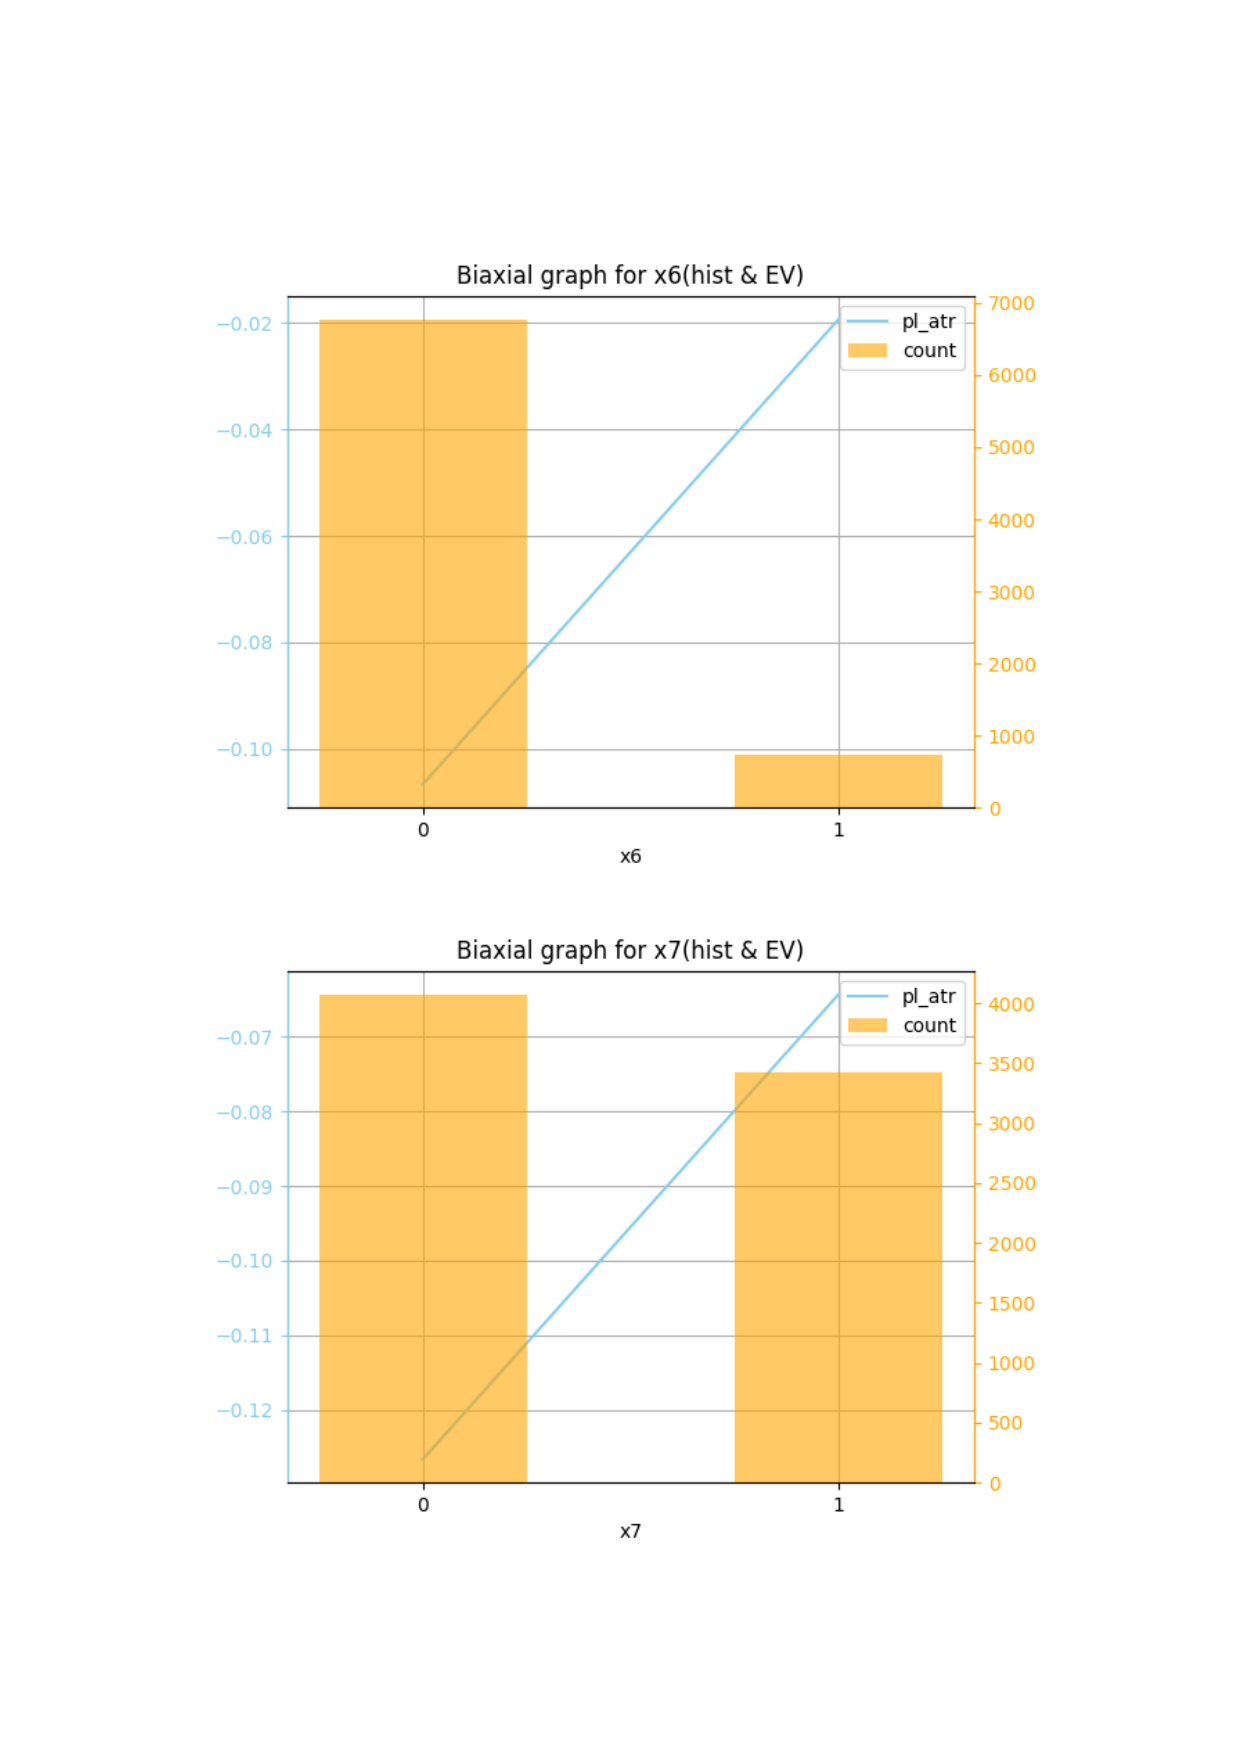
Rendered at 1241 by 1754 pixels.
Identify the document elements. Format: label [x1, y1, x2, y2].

picture [177, 216, 1063, 881]
picture [177, 891, 1063, 1556]
